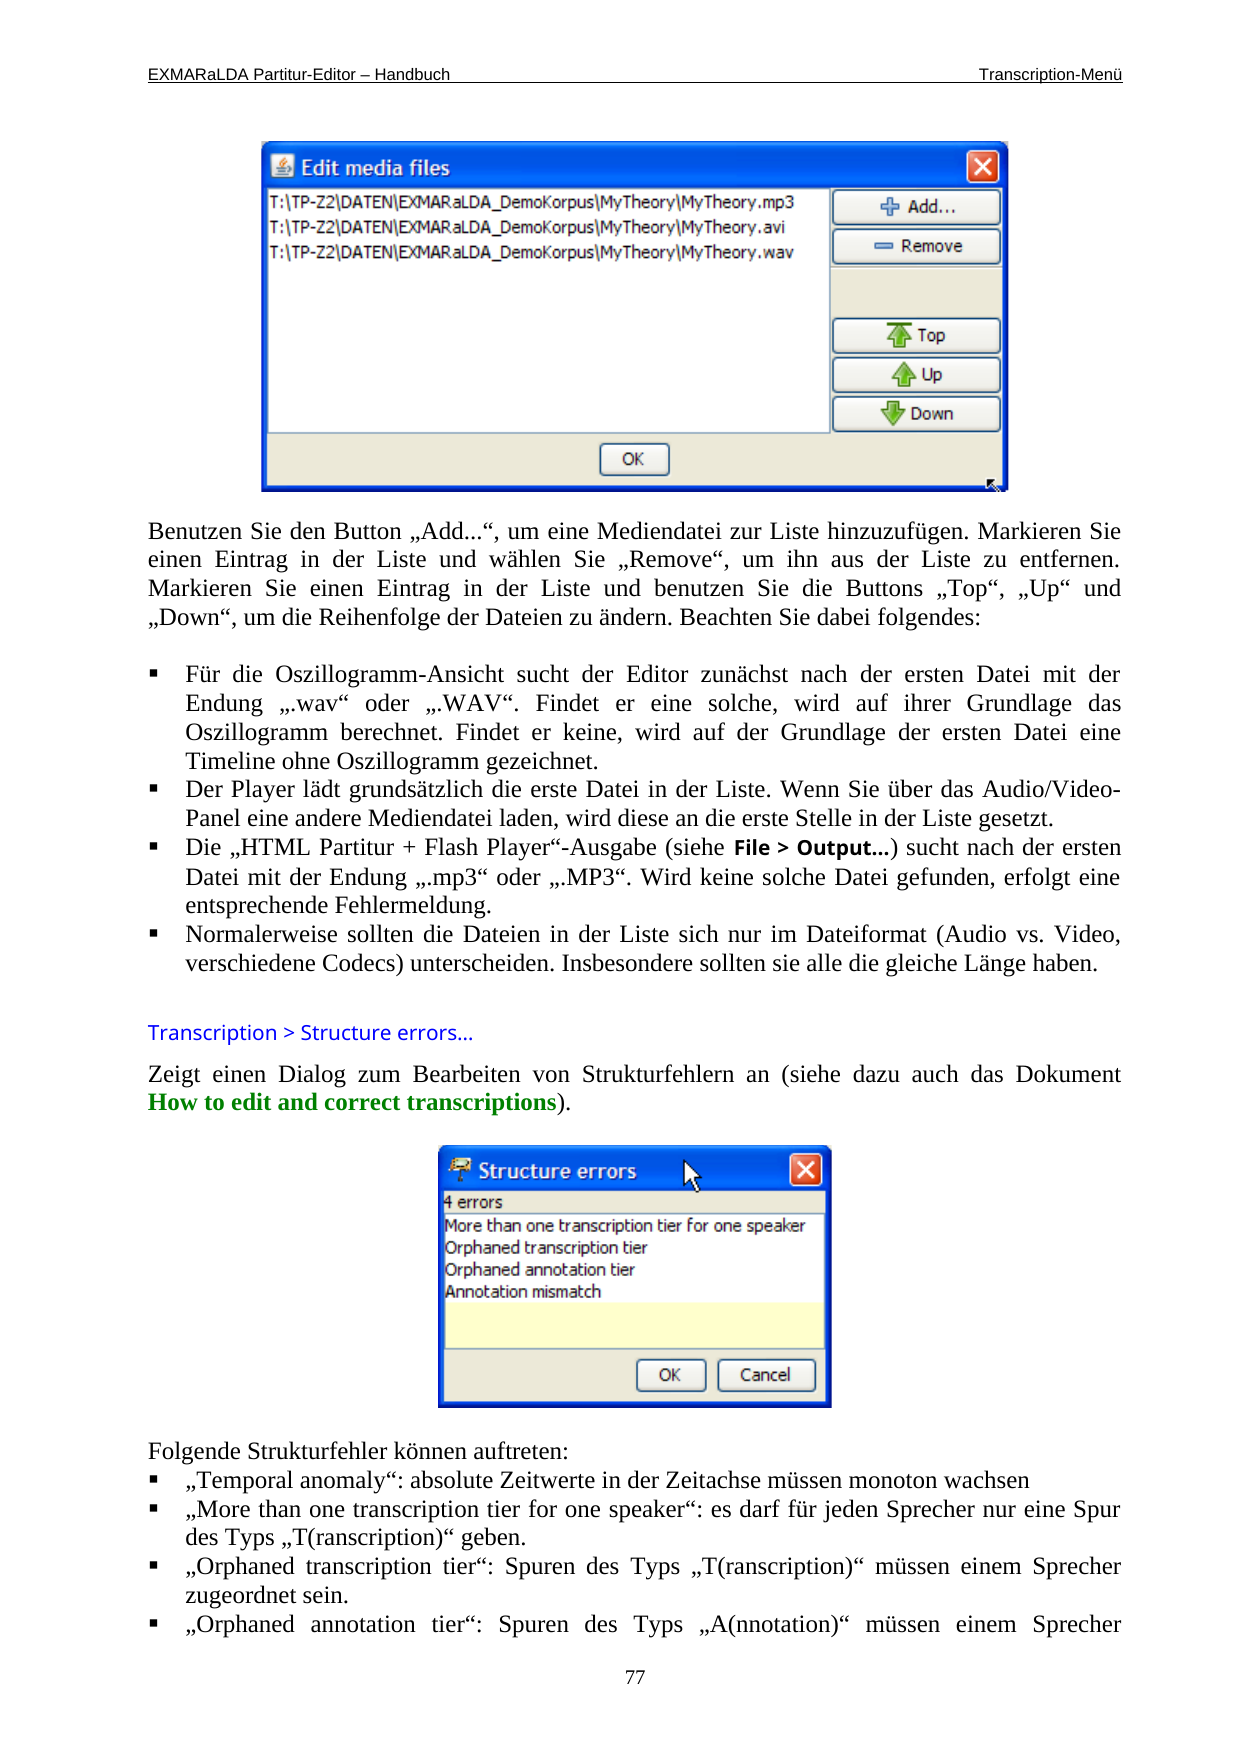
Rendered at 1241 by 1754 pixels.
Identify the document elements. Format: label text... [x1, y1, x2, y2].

picture [261, 141, 1009, 492]
list „Temporal anomaly“: absolute Zeitwerte in der Zeitachse müssen monoton wachsen [148, 1465, 1122, 1494]
list Normalerweise sollten die Dateien in der Liste sich nur im Dateiformat (Audio vs. Video, verschiedene Codecs) unterscheiden. Insbesondere sollten sie alle die gleiche Länge haben. [148, 919, 1122, 977]
list „More than one transcription tier for one speaker“: es darf für jeden Sprecher nur eine Spur des Typs „T(ranscription)“ geben. [148, 1494, 1122, 1551]
text Folgende Strukturfehler können auftreten: [148, 1436, 1122, 1465]
subtitle Transcription > Structure errors… [148, 1018, 1122, 1046]
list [148, 1609, 1122, 1637]
picture [438, 1145, 832, 1408]
text Benutzen Sie den Button „Add...“, um eine Mediendatei zur Liste hinzuzufügen. Markieren Sie einen Eintrag in der Liste und wählen Sie „Remove“, um ihn aus der Liste zu entfernen. Markieren Sie einen Eintrag in der Liste und benutzen Sie die Buttons „Top“, „Up“ und „Down“, um die Reihenfolge der Dateien zu ändern. Beachten Sie dabei folgendes: [148, 516, 1122, 631]
text Zeigt einen Dialog zum Bearbeiten von Strukturfehlern an (siehe dazu auch das Dokument How to edit and correct transcriptions). [148, 1059, 1122, 1116]
list Der Player lädt grundsätzlich die erste Datei in der Liste. Wenn Sie über das Audio/Video-Panel eine andere Mediendatei laden, wird diese an die erste Stelle in der Liste gesetzt. [148, 774, 1122, 832]
list „Orphaned transcription tier“: Spuren des Typs „T(ranscription)“ müssen einem Sprecher zugeordnet sein. [148, 1551, 1122, 1609]
list Die „HTML Partitur + Flash Player“-Ausgabe (siehe File > Output...) sucht nach der ersten Datei mit der Endung „.mp3“ oder „.MP3“. Wird keine solche Datei gefunden, erfolgt eine entsprechende Fehlermeldung. [148, 832, 1122, 919]
list Für die Oszillogramm-Ansicht sucht der Editor zunächst nach der ersten Datei mit der Endung „.wav“ oder „.WAV“. Findet er eine solche, wird auf ihrer Grundlage das Oszillogramm berechnet. Findet er keine, wird auf der Grundlage der ersten Datei eine Timeline ohne Oszillogramm gezeichnet. [148, 659, 1122, 774]
